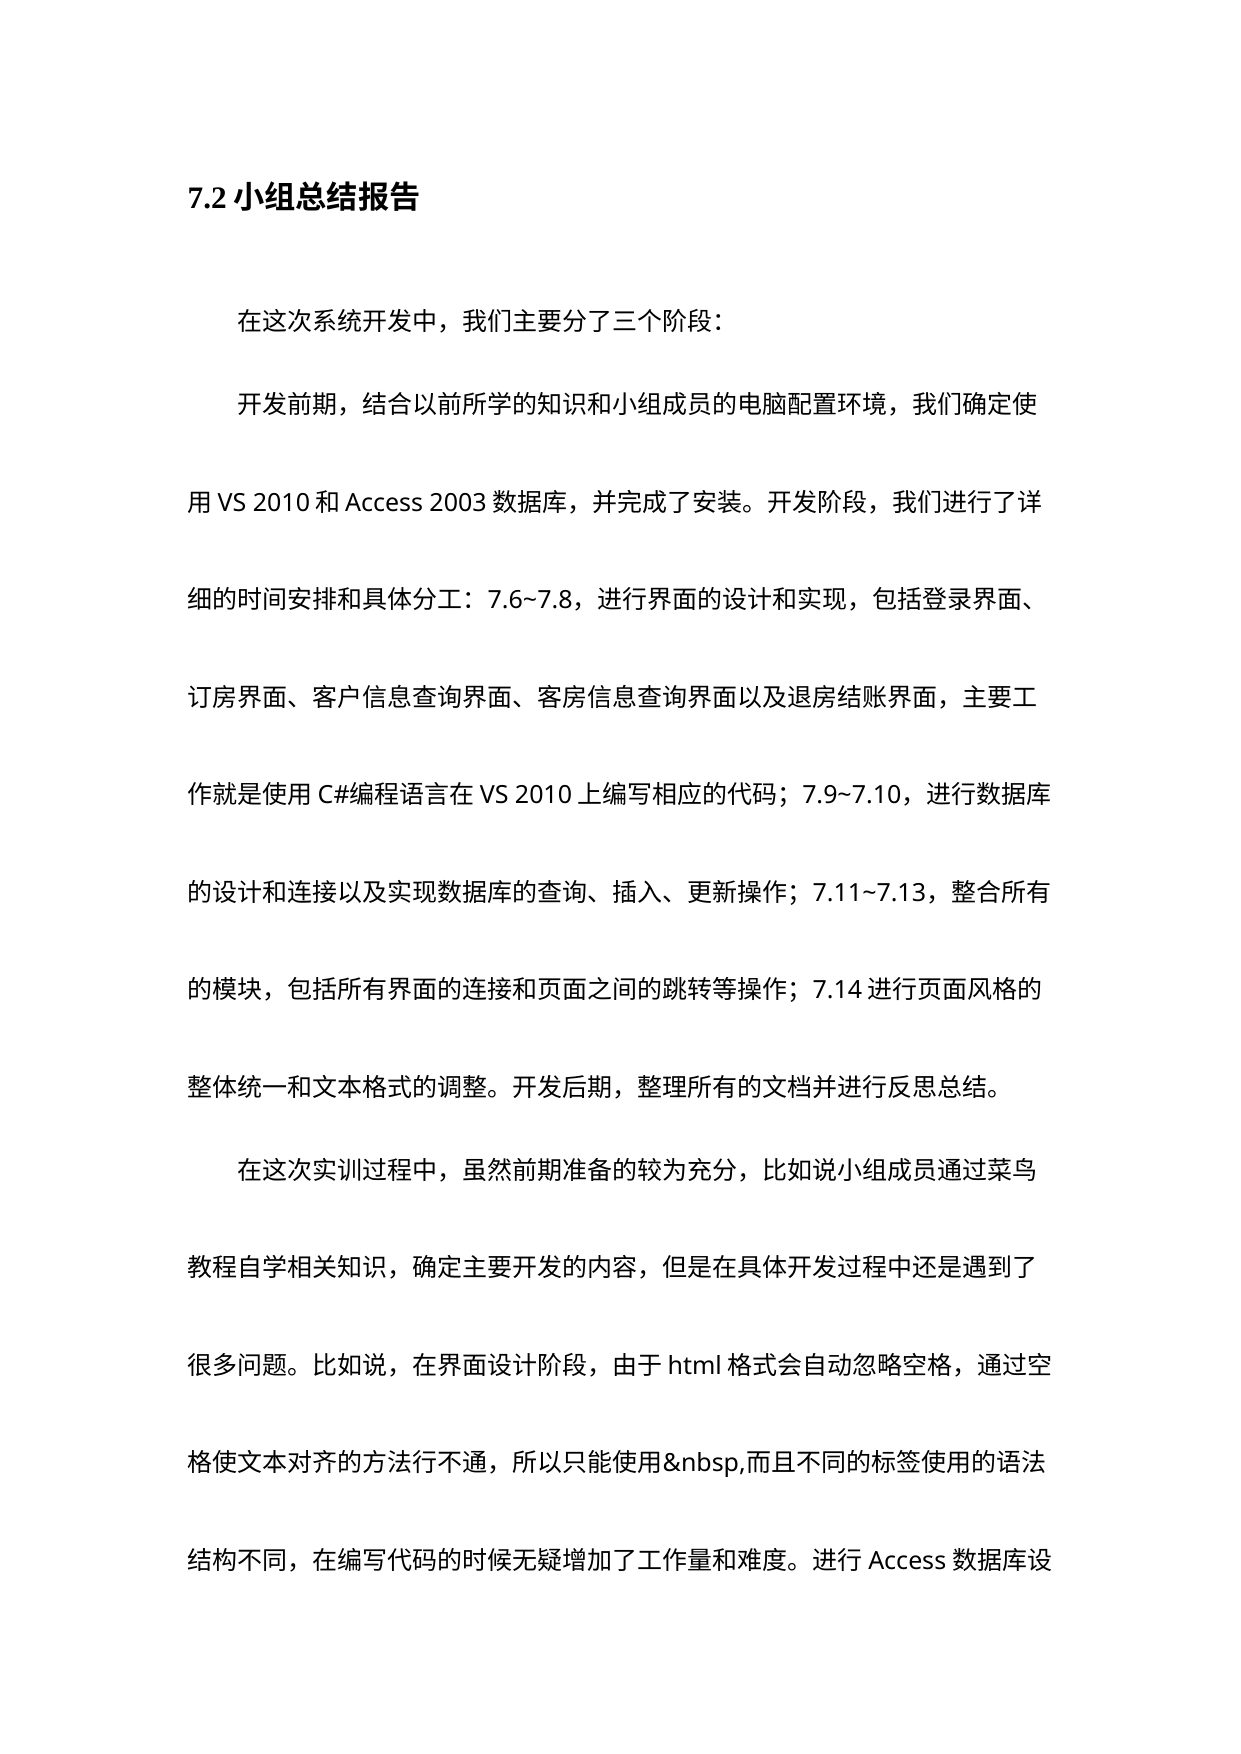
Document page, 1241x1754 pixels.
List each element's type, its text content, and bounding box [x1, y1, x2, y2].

text 在这次系统开发中，我们主要分了三个阶段： [187, 287, 1053, 352]
text 开发前期，结合以前所学的知识和小组成员的电脑配置环境，我们确定使用VS 2010和Access 2003数据库，并完成了安装。开发阶段，我们进行了详细的时间安排和具体分工：7.6~7.8，进行界面的设计和实现，包括登录界面、订房界面、客户信息查询界面、客房信息查询界面以及退房结账界面，主要工作就是使用C#编程语言在VS 2010上编写相应的代码；7.9~7.10，进行数据库的设计和连接以及实现数据库的查询、插入、更新操作；7.11~7.13，整合所有的模块，包括所有界面的连接和页面之间的跳转等操作；7.14进行页面风格的整体统一和文本格式的调整。开发后期，整理所有的文档并进行反思总结。 [187, 370, 1053, 1118]
subtitle 7.2小组总结报告 [187, 162, 1053, 227]
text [187, 1136, 1053, 1591]
